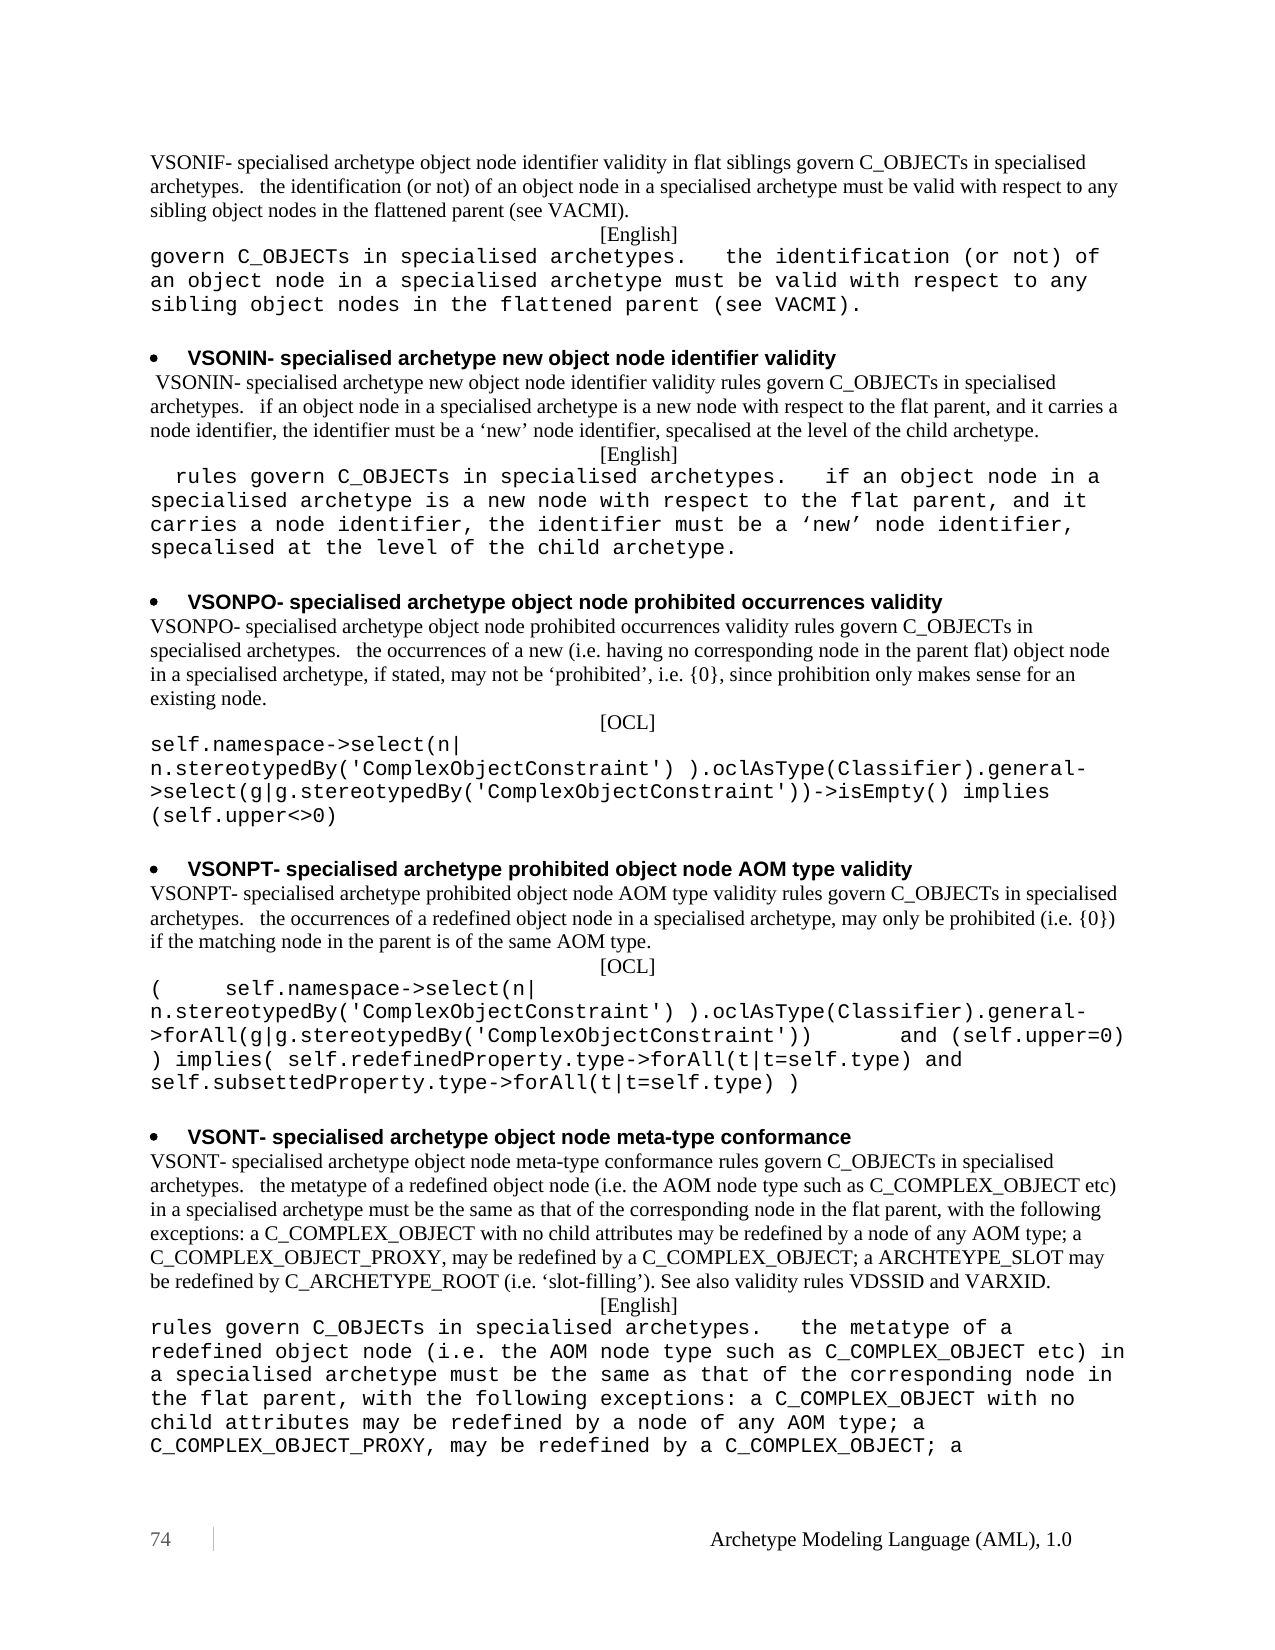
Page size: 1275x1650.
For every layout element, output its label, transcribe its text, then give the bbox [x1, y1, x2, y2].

text [OCL] [525, 953, 1125, 978]
list VSONT- specialised archetype object node meta-type conformance [150, 1124, 1125, 1149]
list VSONPT- specialised archetype prohibited object node AOM type validity [150, 857, 1125, 881]
text rules govern C_OBJECTs in specialised archetypes. if an object node in a specialised archetype is a new node with respect to the flat parent, and it carries a node identifier, the identifier must be a ‘new’ node identifier, specalised at the level of the child archetype. [150, 466, 1125, 561]
text [English] [525, 1293, 1125, 1317]
text VSONPT- specialised archetype prohibited object node AOM type validity rules govern C_OBJECTs in specialised archetypes. the occurrences of a redefined object node in a specialised archetype, may only be prohibited (i.e. {0}) if the matching node in the parent is of the same AOM type. [150, 881, 1125, 953]
list VSONPO- specialised archetype object node prohibited occurrences validity [150, 589, 1125, 614]
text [150, 1317, 1125, 1459]
text ( self.namespace->select(n|n.stereotypedBy('ComplexObjectConstraint') ).oclAsType(Classifier).general->forAll(g|g.stereotypedBy('ComplexObjectConstraint')) and (self.upper=0) ) implies( self.redefinedProperty.type->forAll(t|t=self.type) and self.subsettedProperty.type->forAll(t|t=self.type) ) [150, 978, 1125, 1096]
text [OCL] [525, 710, 1125, 734]
text VSONT- specialised archetype object node meta-type conformance rules govern C_OBJECTs in specialised archetypes. the metatype of a redefined object node (i.e. the AOM node type such as C_COMPLEX_OBJECT etc) in a specialised archetype must be the same as that of the corresponding node in the flat parent, with the following exceptions: a C_COMPLEX_OBJECT with no child attributes may be redefined by a node of any AOM type; a C_COMPLEX_OBJECT_PROXY, may be redefined by a C_COMPLEX_OBJECT; a ARCHTEYPE_SLOT may be redefined by C_ARCHETYPE_ROOT (i.e. ‘slot-filling’). See also validity rules VDSSID and VARXID. [150, 1149, 1125, 1293]
list VSONIN- specialised archetype new object node identifier validity [150, 346, 1125, 370]
text govern C_OBJECTs in specialised archetypes. the identification (or not) of an object node in a specialised archetype must be valid with respect to any sibling object nodes in the flattened parent (see VACMI). [150, 246, 1125, 317]
text [English] [525, 442, 1125, 466]
text VSONPO- specialised archetype object node prohibited occurrences validity rules govern C_OBJECTs in specialised archetypes. the occurrences of a new (i.e. having no corresponding node in the parent flat) object node in a specialised archetype, if stated, may not be ‘prohibited’, i.e. {0}, since prohibition only makes sense for an existing node. [150, 614, 1125, 710]
text [English] [525, 222, 1125, 246]
text VSONIF- specialised archetype object node identifier validity in flat siblings govern C_OBJECTs in specialised archetypes. the identification (or not) of an object node in a specialised archetype must be valid with respect to any sibling object nodes in the flattened parent (see VACMI). [150, 150, 1125, 222]
text VSONIN- specialised archetype new object node identifier validity rules govern C_OBJECTs in specialised archetypes. if an object node in a specialised archetype is a new node with respect to the flat parent, and it carries a node identifier, the identifier must be a ‘new’ node identifier, specalised at the level of the child archetype. [150, 370, 1125, 442]
text self.namespace->select(n|n.stereotypedBy('ComplexObjectConstraint') ).oclAsType(Classifier).general->select(g|g.stereotypedBy('ComplexObjectConstraint'))->isEmpty() implies (self.upper<>0) [150, 734, 1125, 828]
